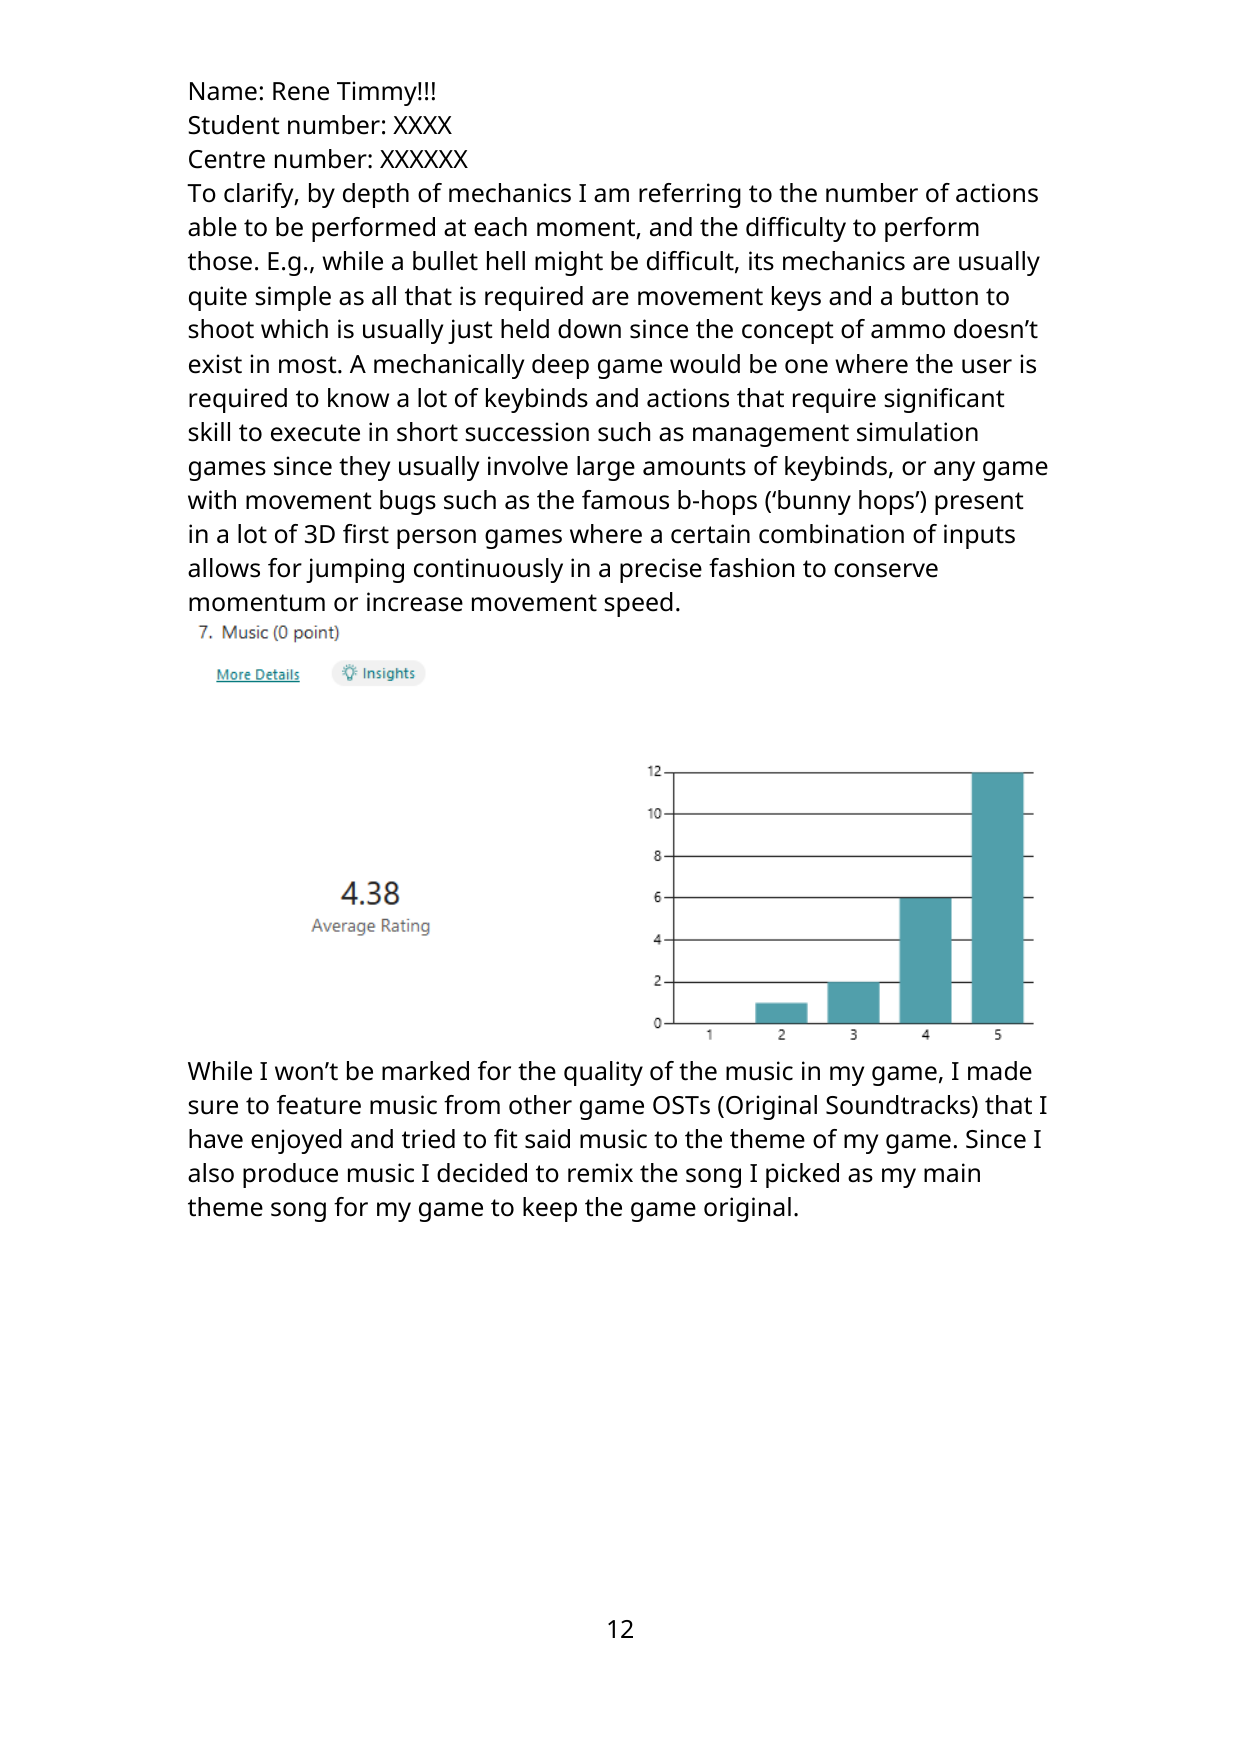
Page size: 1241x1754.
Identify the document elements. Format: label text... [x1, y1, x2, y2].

picture [187, 618, 1053, 1054]
text While I won’t be marked for the quality of the music in my game, I made sure to feature music from other game OSTs (Original Soundtracks) that I have enjoyed and tried to fit said music to the theme of my game. Since I also produce music I decided to remix the song I picked as my main theme song for my game to keep the game original. [187, 1054, 1053, 1223]
text To clarify, by depth of mechanics I am referring to the number of actions able to be performed at each moment, and the difficulty to perform those. E.g., while a bullet hell might be difficult, its mechanics are usually quite simple as all that is required are movement keys and a button to shoot which is usually just held down since the concept of ammo doesn’t exist in most. A mechanically deep game would be one where the user is required to know a lot of keybinds and actions that require significant skill to execute in short succession such as management simulation games since they usually involve large amounts of keybinds, or any game with movement bugs such as the famous b-hops (‘bunny hops’) present in a lot of 3D first person games where a certain combination of inputs allows for jumping continuously in a precise fashion to conserve momentum or increase movement speed. [187, 176, 1053, 618]
